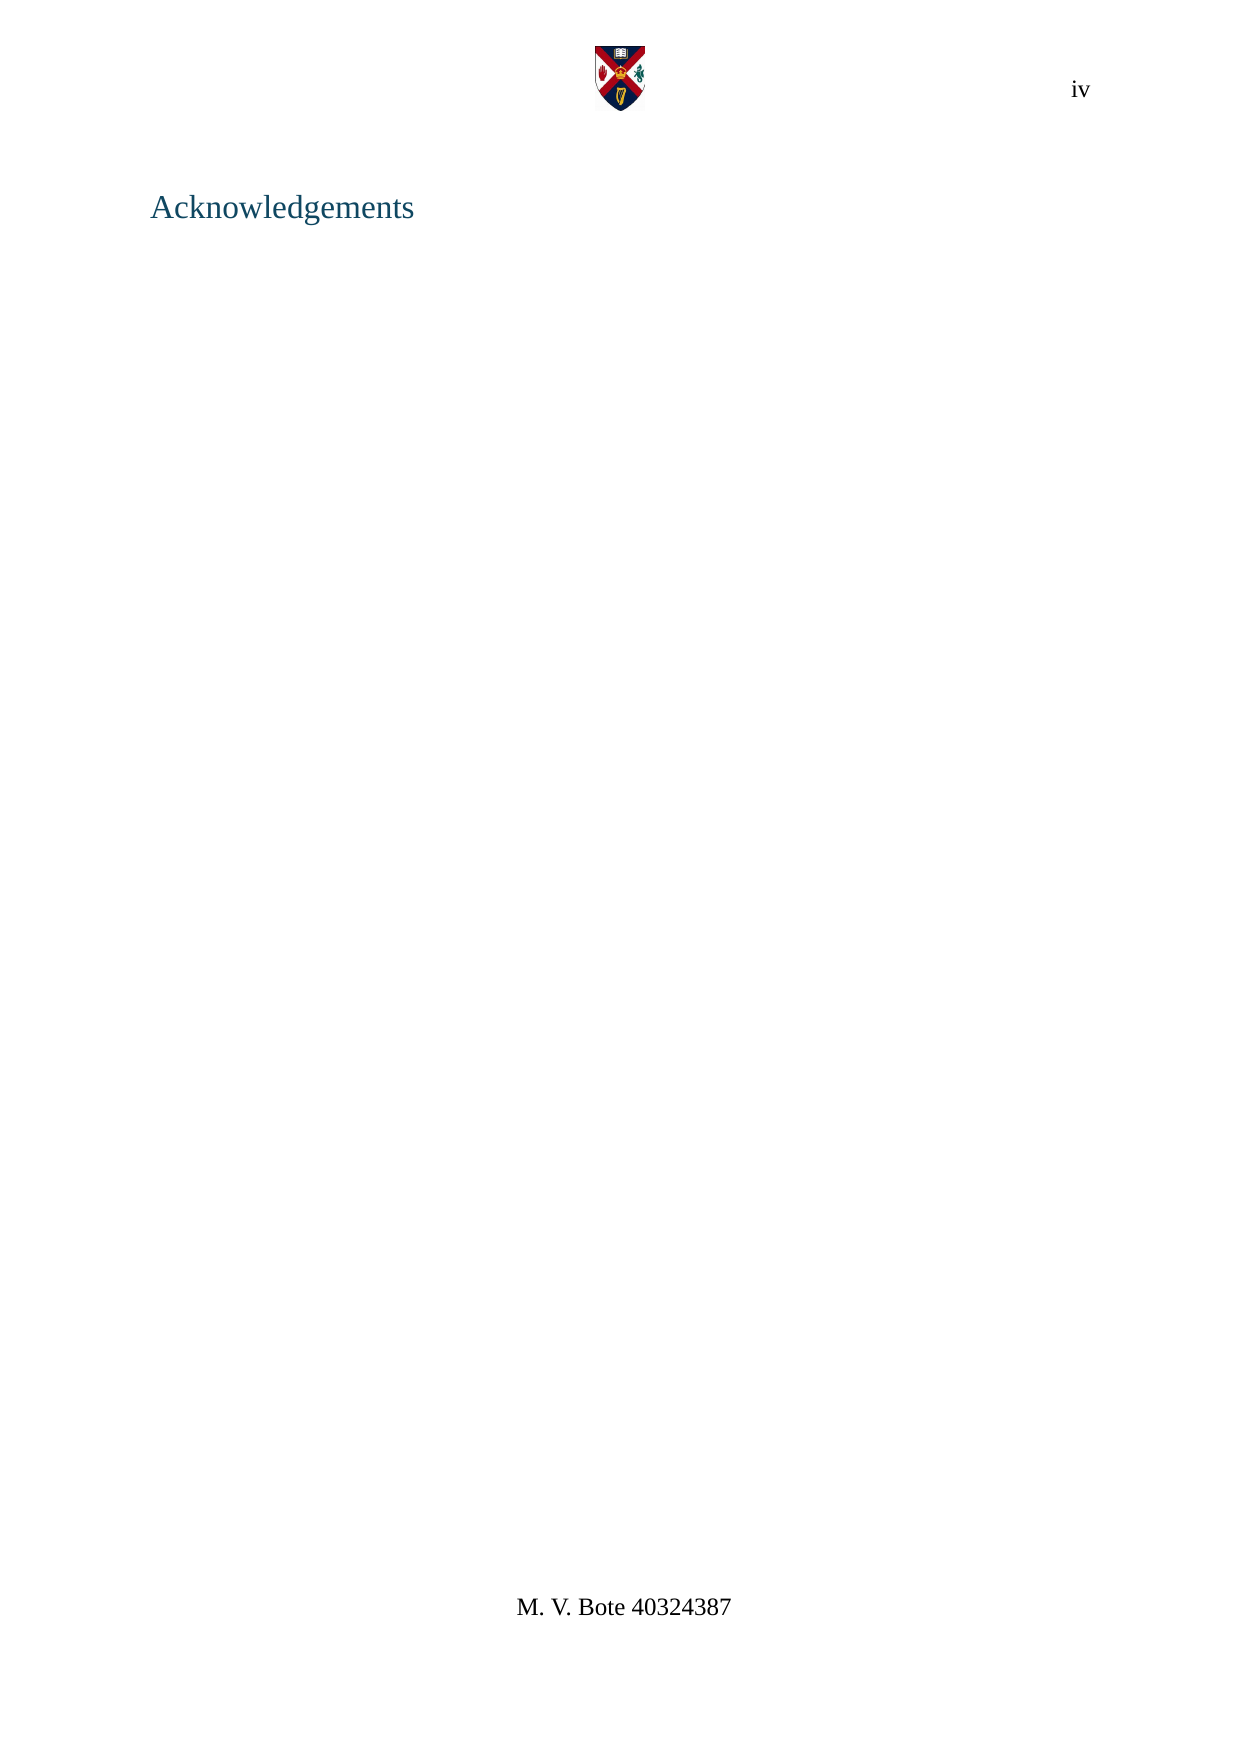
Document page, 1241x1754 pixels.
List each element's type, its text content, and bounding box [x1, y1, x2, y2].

subtitle Acknowledgements [150, 187, 1090, 226]
picture [595, 46, 645, 111]
